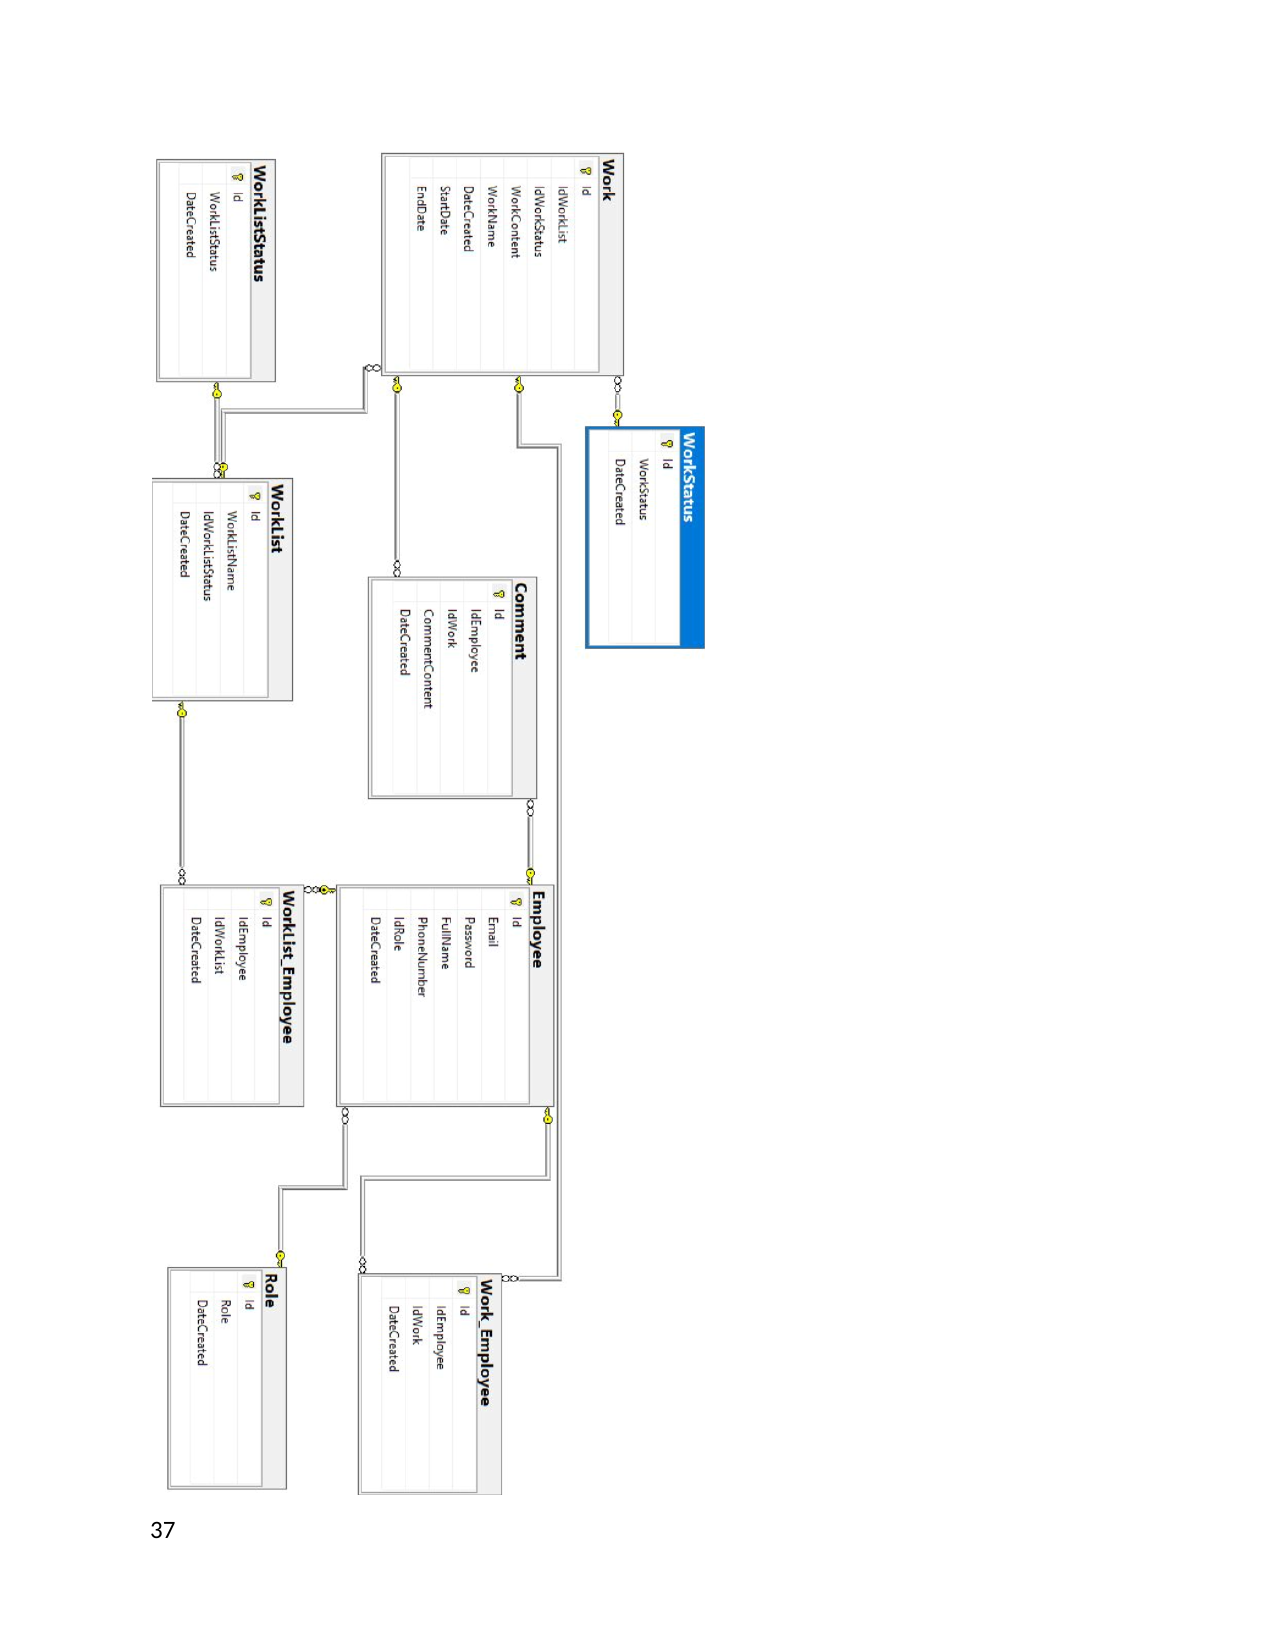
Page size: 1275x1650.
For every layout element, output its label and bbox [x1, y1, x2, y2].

picture [152, 152, 705, 1494]
